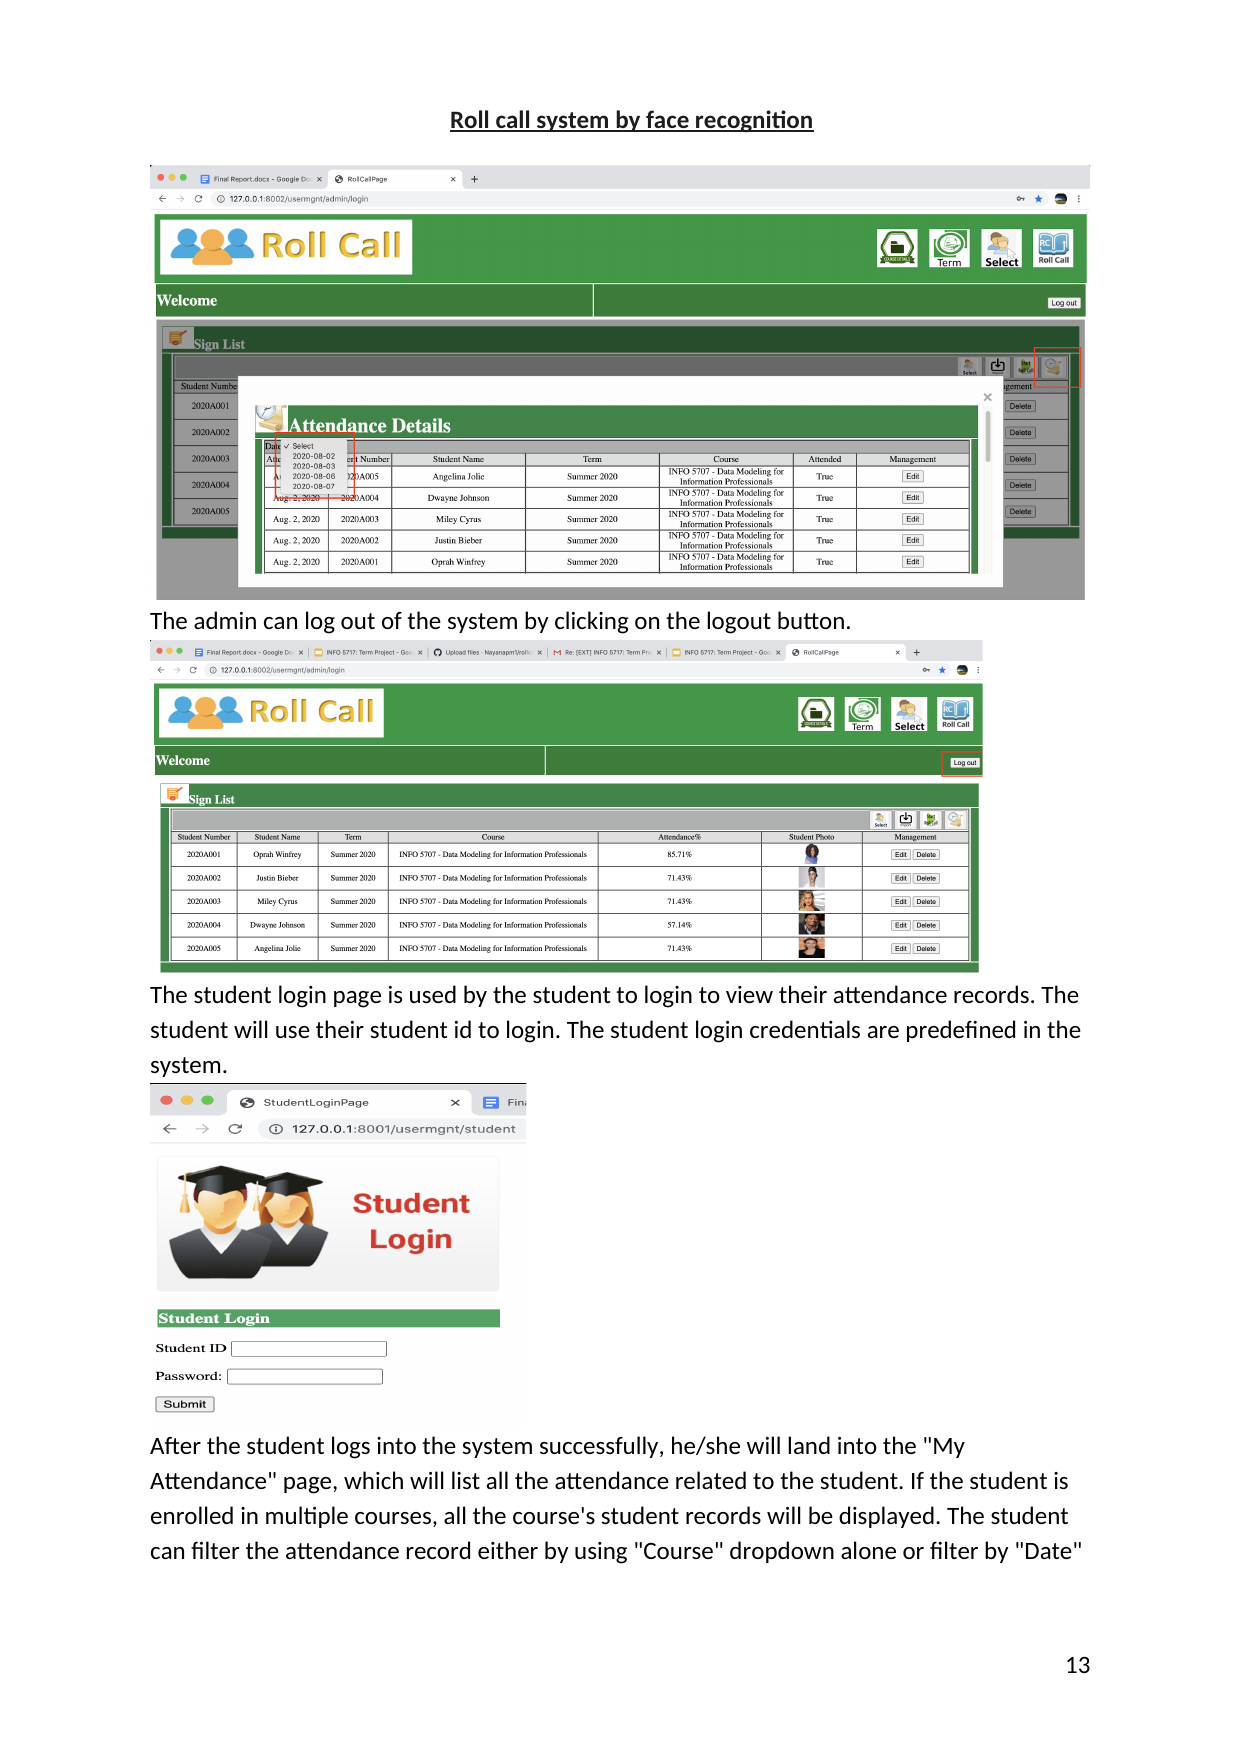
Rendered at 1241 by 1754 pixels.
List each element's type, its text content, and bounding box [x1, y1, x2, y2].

text The admin can log out of the system by clicking on the logout button. [150, 605, 1090, 636]
picture [150, 1083, 527, 1426]
picture [150, 165, 1091, 601]
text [150, 1430, 1090, 1566]
text The student login page is used by the student to login to view their attendance records. The student will use their student id to login. The student login credentials are predefined in the system. [150, 979, 1090, 1079]
picture [150, 640, 983, 975]
